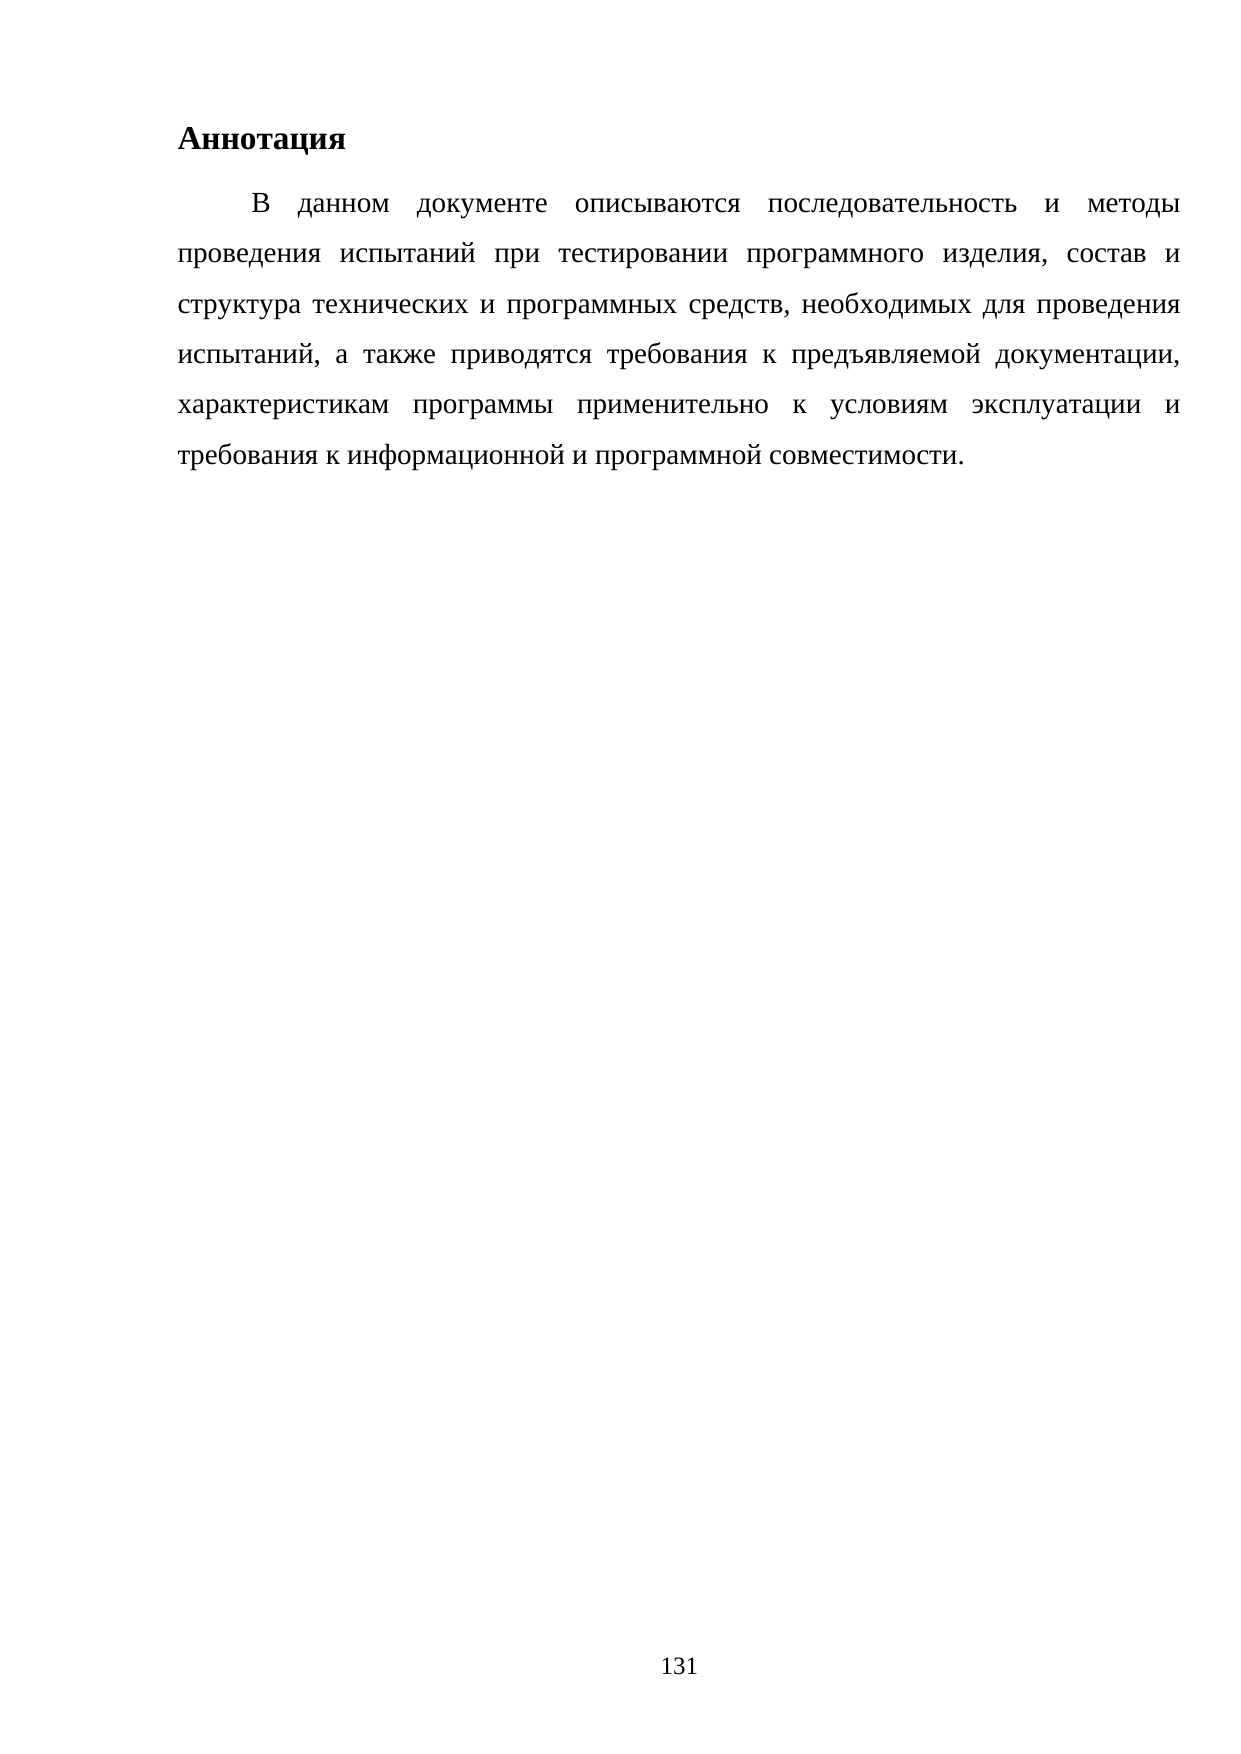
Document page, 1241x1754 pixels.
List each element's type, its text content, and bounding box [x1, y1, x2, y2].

text В данном документе описываются последовательность и методы проведения испытаний при тестировании программного изделия, состав и структура технических и программных средств, необходимых для проведения испытаний, а также приводятся требования к предъявляемой документации, характеристикам программы применительно к условиям эксплуатации и требования к информационной и программной совместимости. [177, 185, 1181, 470]
subtitle Аннотация [177, 118, 1181, 156]
